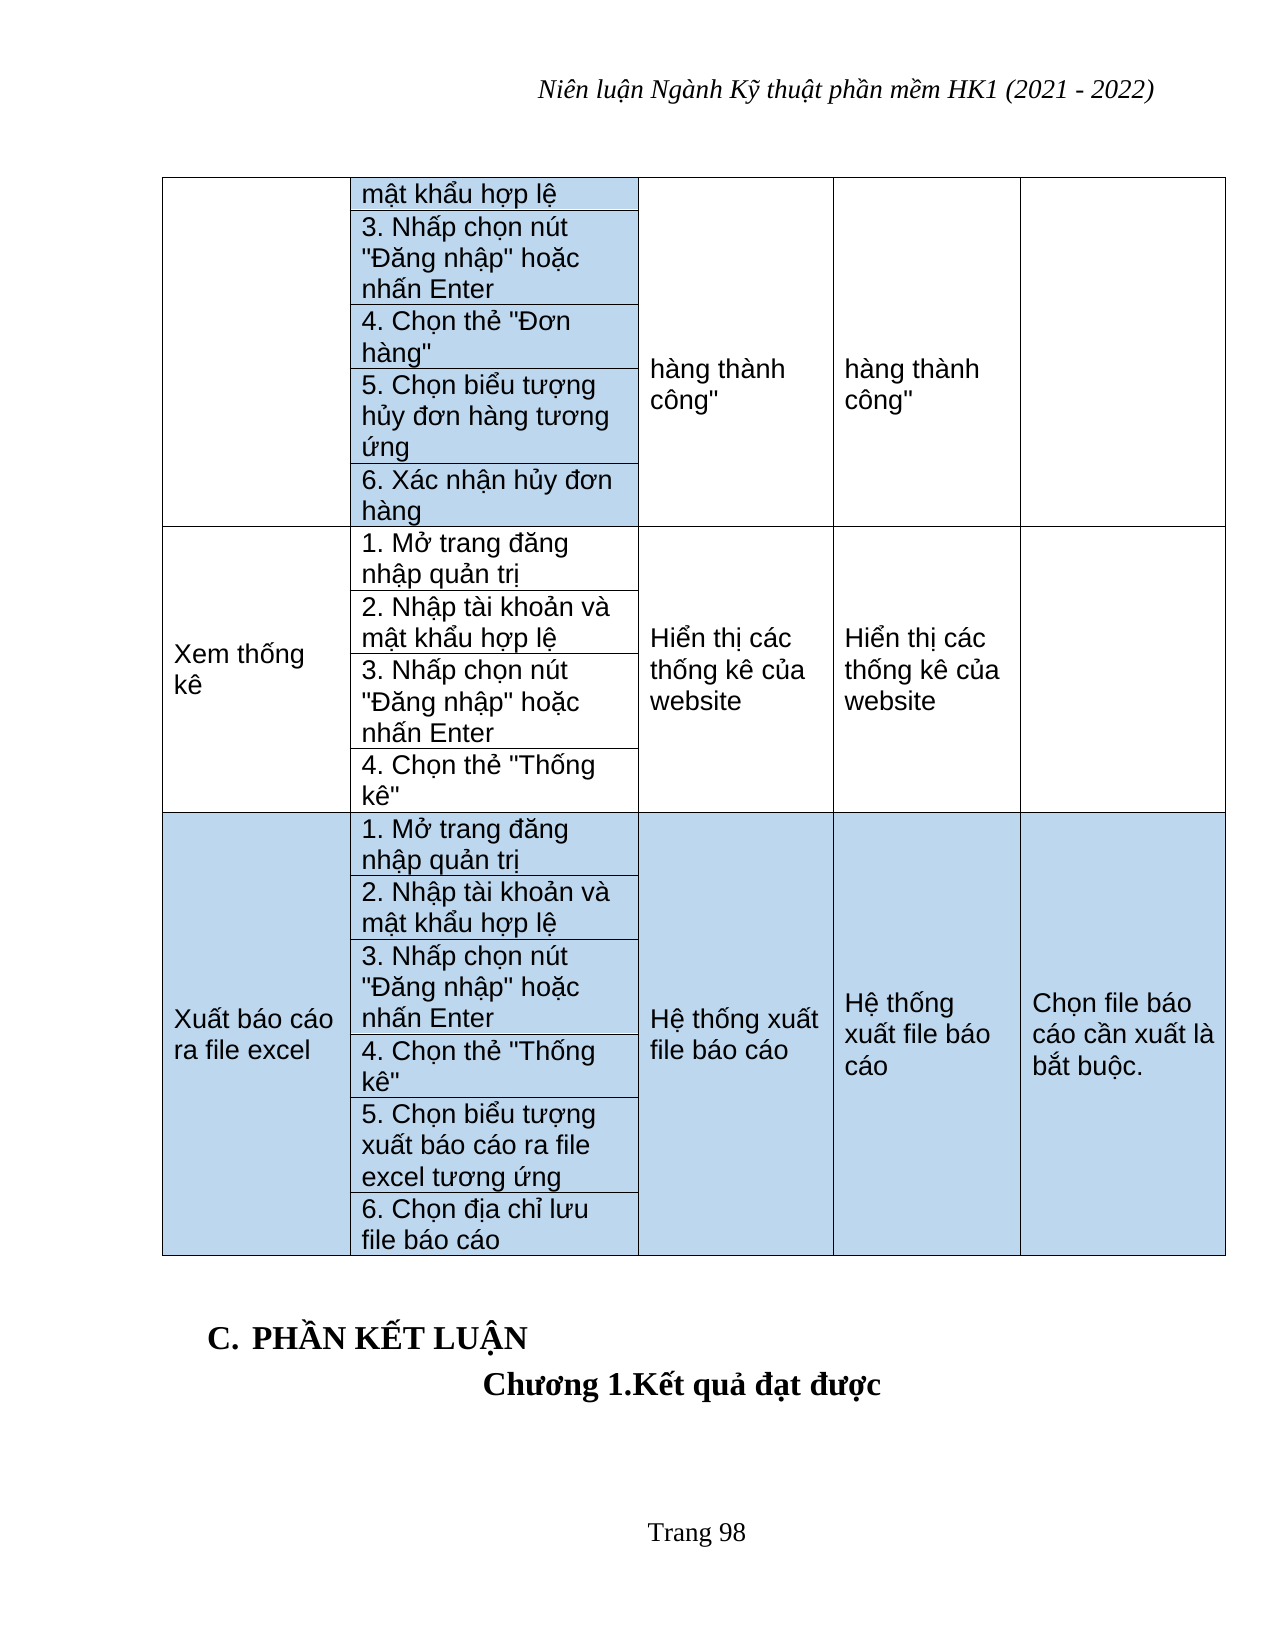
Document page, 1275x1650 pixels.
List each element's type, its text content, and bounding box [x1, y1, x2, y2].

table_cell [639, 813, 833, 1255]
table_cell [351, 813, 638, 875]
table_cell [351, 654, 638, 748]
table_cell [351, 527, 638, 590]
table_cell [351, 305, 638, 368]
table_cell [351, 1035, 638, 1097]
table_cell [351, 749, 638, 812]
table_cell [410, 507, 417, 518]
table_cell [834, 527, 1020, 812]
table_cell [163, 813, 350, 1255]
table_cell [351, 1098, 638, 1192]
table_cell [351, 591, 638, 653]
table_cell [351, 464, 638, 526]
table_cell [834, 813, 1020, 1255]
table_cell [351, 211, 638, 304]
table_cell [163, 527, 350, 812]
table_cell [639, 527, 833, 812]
subtitle Kết quả đạt được [207, 1364, 1157, 1403]
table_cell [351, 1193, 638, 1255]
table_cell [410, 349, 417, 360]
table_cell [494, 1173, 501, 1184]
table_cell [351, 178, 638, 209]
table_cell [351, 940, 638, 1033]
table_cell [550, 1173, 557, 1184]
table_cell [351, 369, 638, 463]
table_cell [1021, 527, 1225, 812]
subtitle Phần kết luận [207, 1319, 1157, 1357]
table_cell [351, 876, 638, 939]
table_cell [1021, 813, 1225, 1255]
